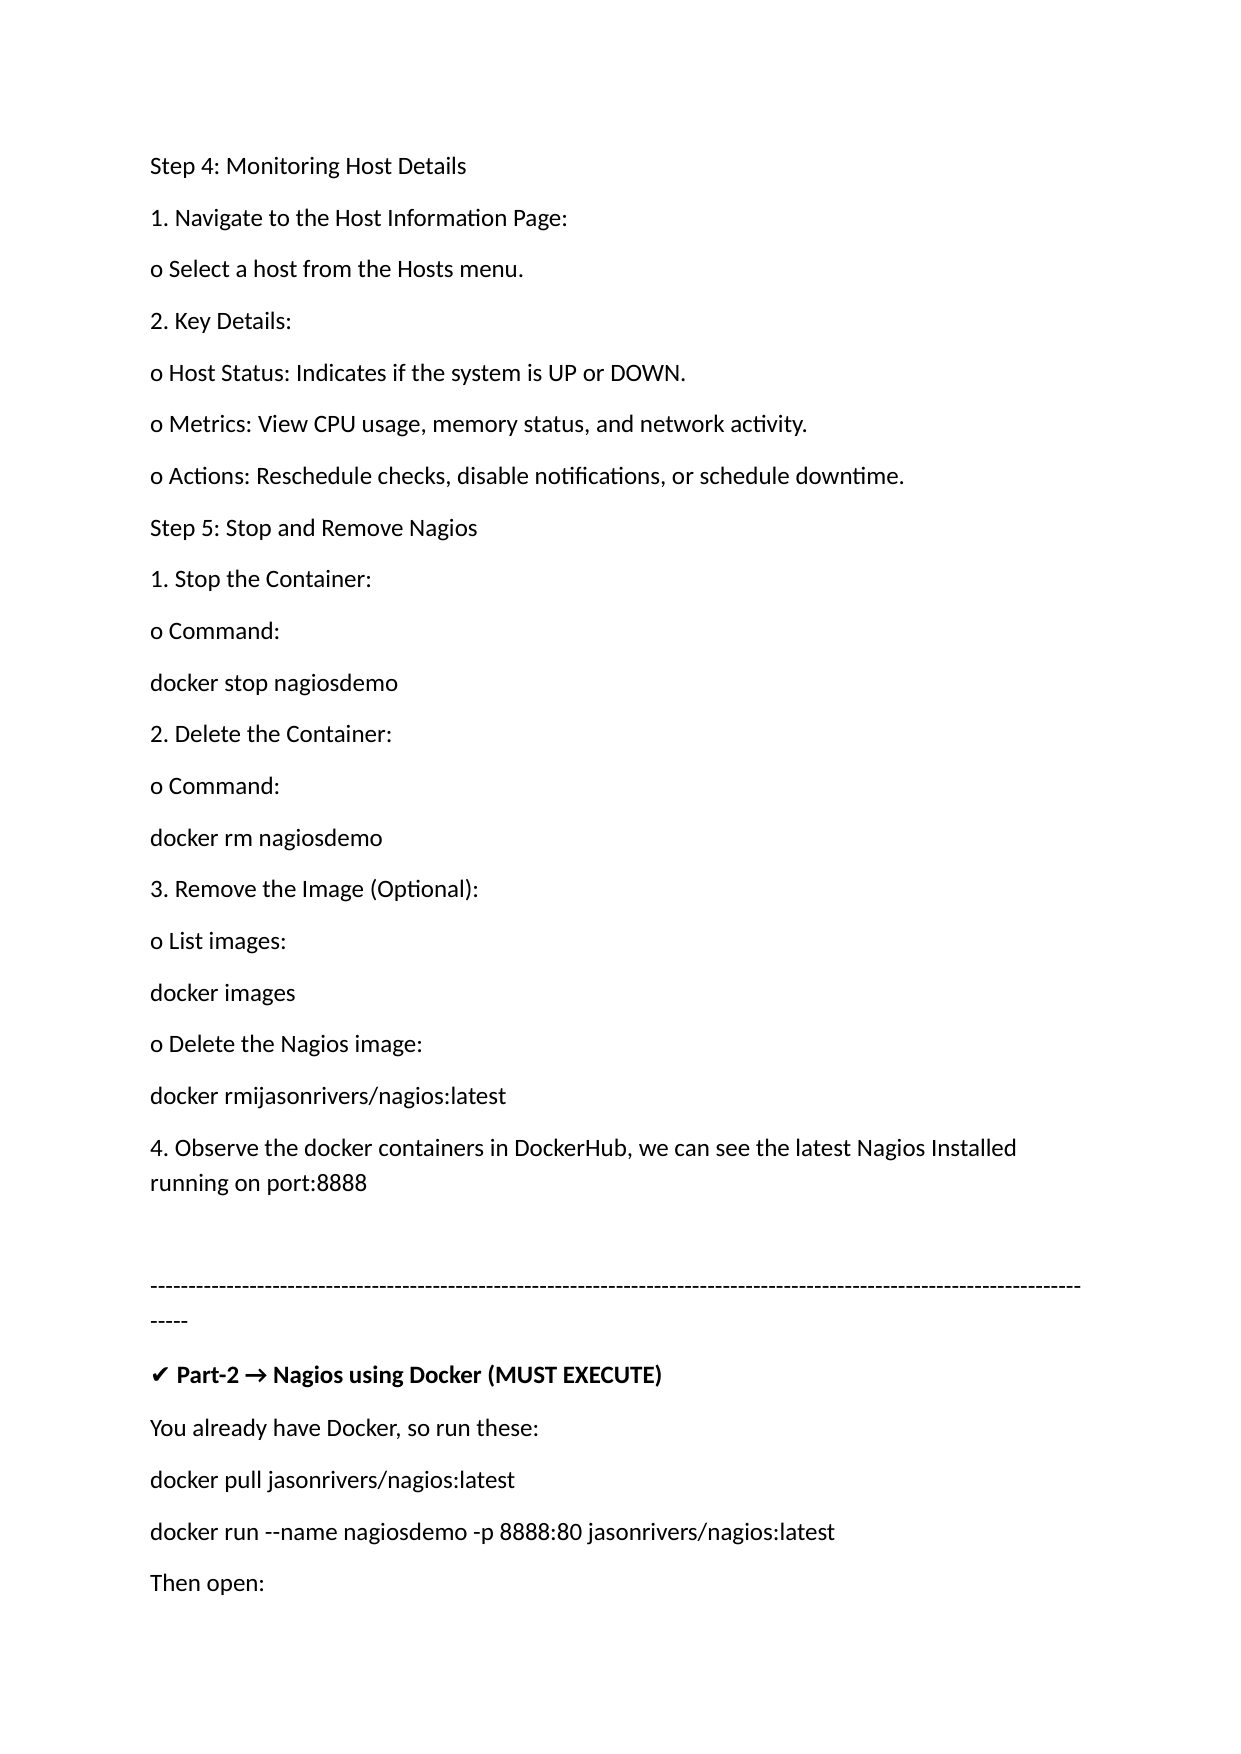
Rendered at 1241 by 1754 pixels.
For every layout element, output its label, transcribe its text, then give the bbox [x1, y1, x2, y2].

text You already have Docker, so run these: [150, 1412, 1090, 1443]
text docker images [150, 977, 1090, 1007]
text 1. Stop the Container: [150, 563, 1090, 594]
text docker rmijasonrivers/nagios:latest [150, 1080, 1090, 1111]
text ✔ Part-2 → Nagios using Docker (MUST EXECUTE) [150, 1357, 1090, 1391]
text o Delete the Nagios image: [150, 1028, 1090, 1059]
text o Command: [150, 770, 1090, 801]
text 1. Navigate to the Host Information Page: [150, 202, 1090, 232]
text o Metrics: View CPU usage, memory status, and network activity. [150, 408, 1090, 439]
text docker run --name nagiosdemo -p 8888:80 jasonrivers/nagios:latest [150, 1516, 1090, 1546]
text 3. Remove the Image (Optional): [150, 873, 1090, 904]
text Step 4: Monitoring Host Details [150, 150, 1090, 181]
text o Host Status: Indicates if the system is UP or DOWN. [150, 357, 1090, 387]
text 2. Key Details: [150, 305, 1090, 336]
text docker stop nagiosdemo [150, 667, 1090, 697]
text docker pull jasonrivers/nagios:latest [150, 1464, 1090, 1495]
text 4. Observe the docker containers in DockerHub, we can see the latest Nagios Installed running on port:8888 [150, 1132, 1090, 1197]
text 2. Delete the Container: [150, 718, 1090, 749]
text o Select a host from the Hosts menu. [150, 253, 1090, 284]
text o List images: [150, 925, 1090, 956]
text o Command: [150, 615, 1090, 646]
text Step 5: Stop and Remove Nagios [150, 512, 1090, 542]
text ------------------------------------------------------------------------------------------------------------------------------- [150, 1270, 1090, 1336]
text Then open: [150, 1567, 1090, 1598]
text o Actions: Reschedule checks, disable notifications, or schedule downtime. [150, 460, 1090, 491]
text docker rm nagiosdemo [150, 822, 1090, 852]
